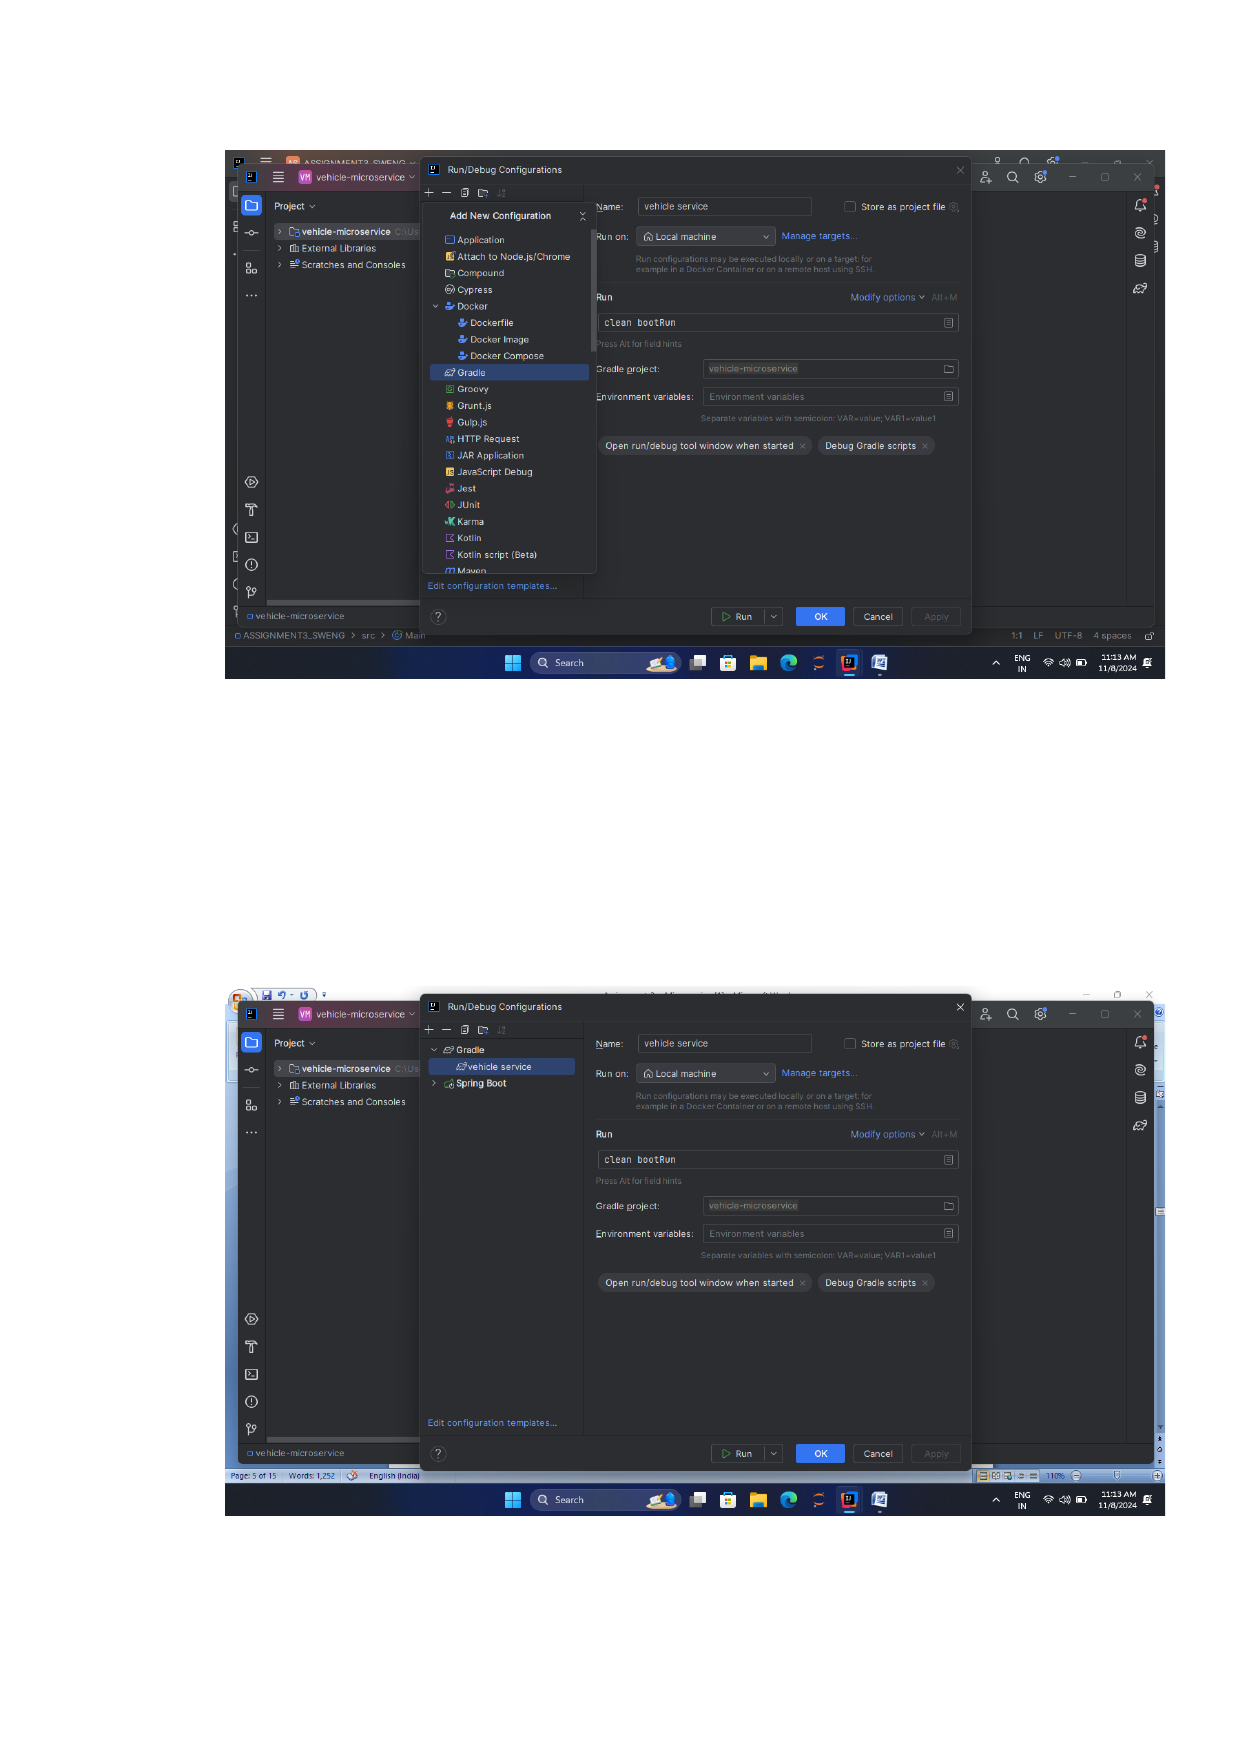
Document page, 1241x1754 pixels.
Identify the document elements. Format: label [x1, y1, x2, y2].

picture [225, 986, 1166, 1516]
picture [225, 150, 1166, 679]
